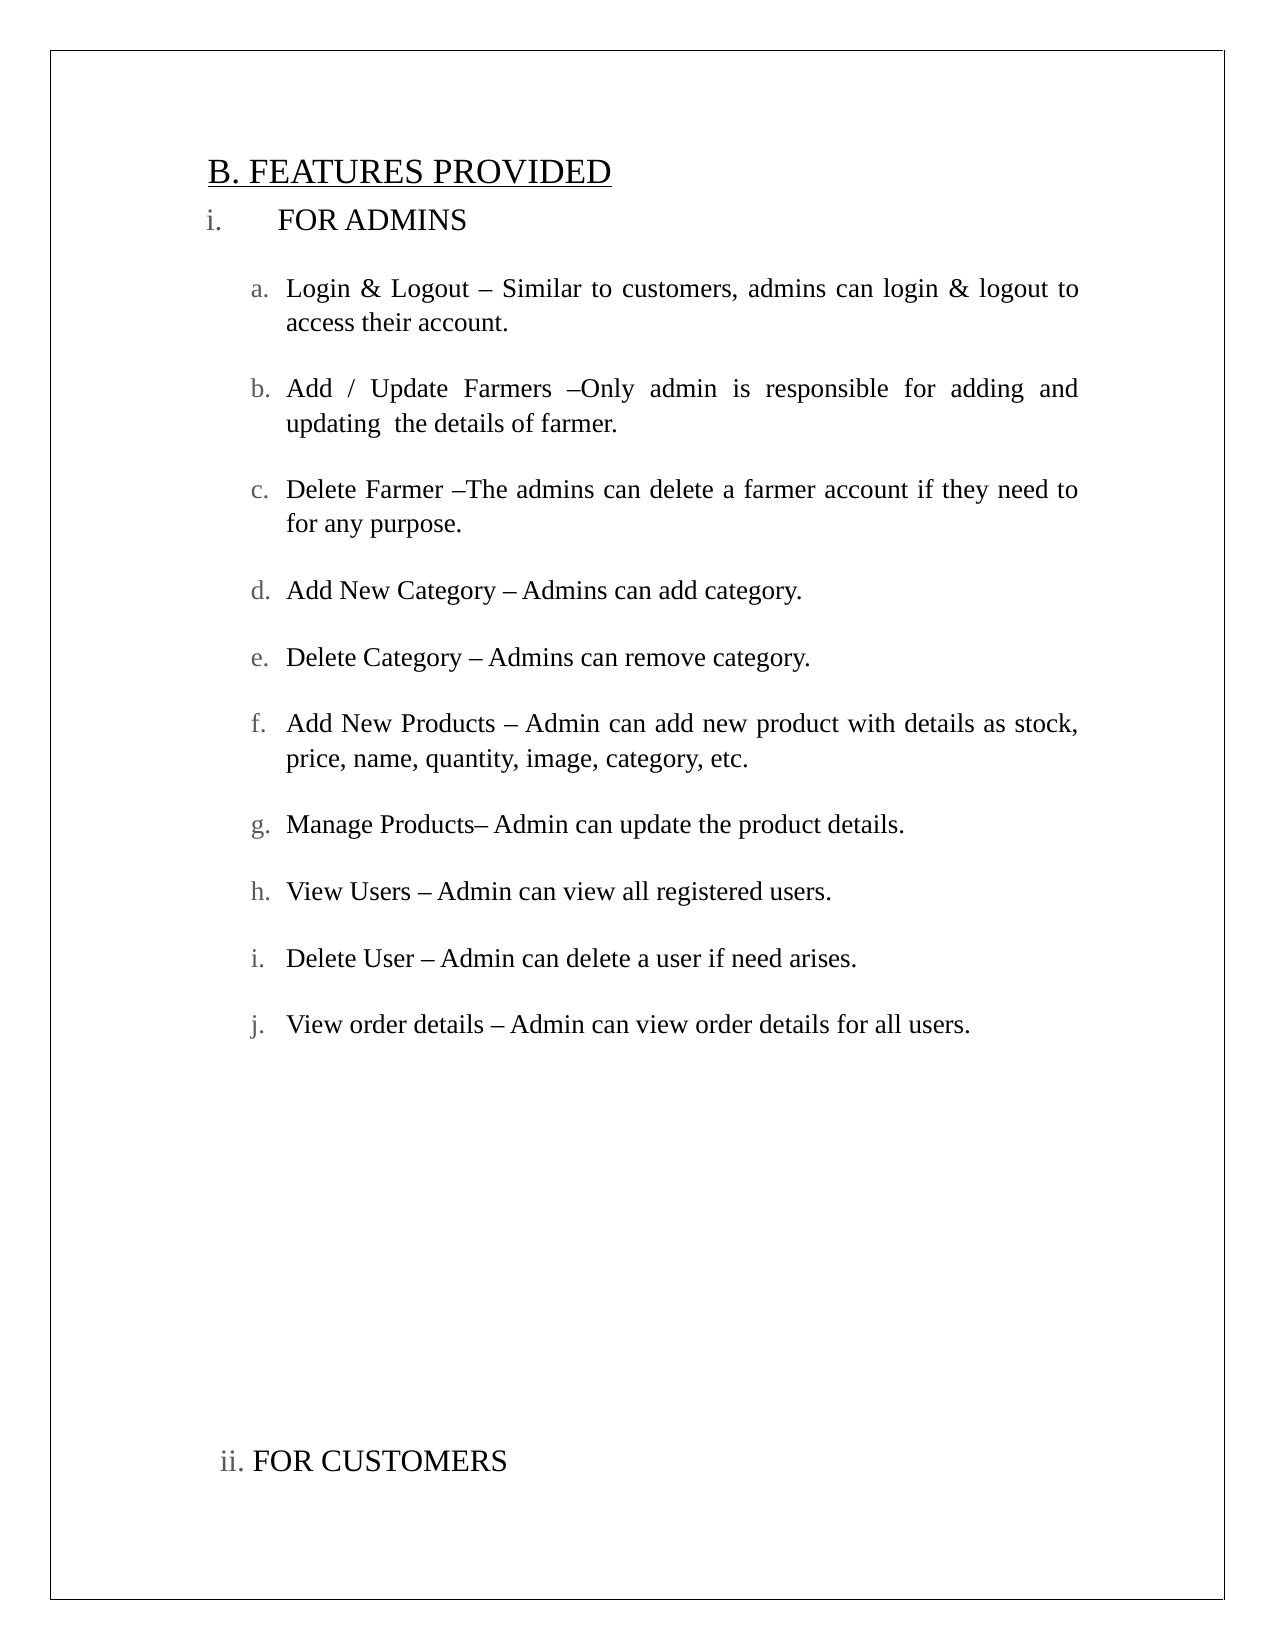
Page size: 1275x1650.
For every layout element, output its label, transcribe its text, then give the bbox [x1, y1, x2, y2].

list Delete Category – Admins can remove category. [251, 641, 1080, 672]
list Delete User – Admin can delete a user if need arises. [251, 942, 1080, 973]
list Add New Products – Admin can add new product with details as stock, price, name, quantity, image, category, etc. [251, 707, 1080, 773]
list Add New Category – Admins can add category. [251, 574, 1080, 605]
list View order details – Admin can view order details for all users. [251, 1008, 1080, 1039]
list View Users – Admin can view all registered users. [251, 875, 1080, 906]
subtitle i. FOR ADMINS [119, 201, 1169, 237]
subtitle B. FEATURES PROVIDED [207, 150, 1169, 191]
list Manage Products– Admin can update the product details. [251, 808, 1080, 839]
list Add / Update Farmers –Only admin is responsible for adding and updating the details of farmer. [251, 372, 1080, 438]
subtitle ii. FOR CUSTOMERS [219, 1443, 1169, 1479]
list Delete Farmer –The admins can delete a farmer account if they need to for any purpose. [251, 473, 1080, 539]
list Login & Logout – Similar to customers, admins can login & logout to access their account. [251, 272, 1080, 337]
